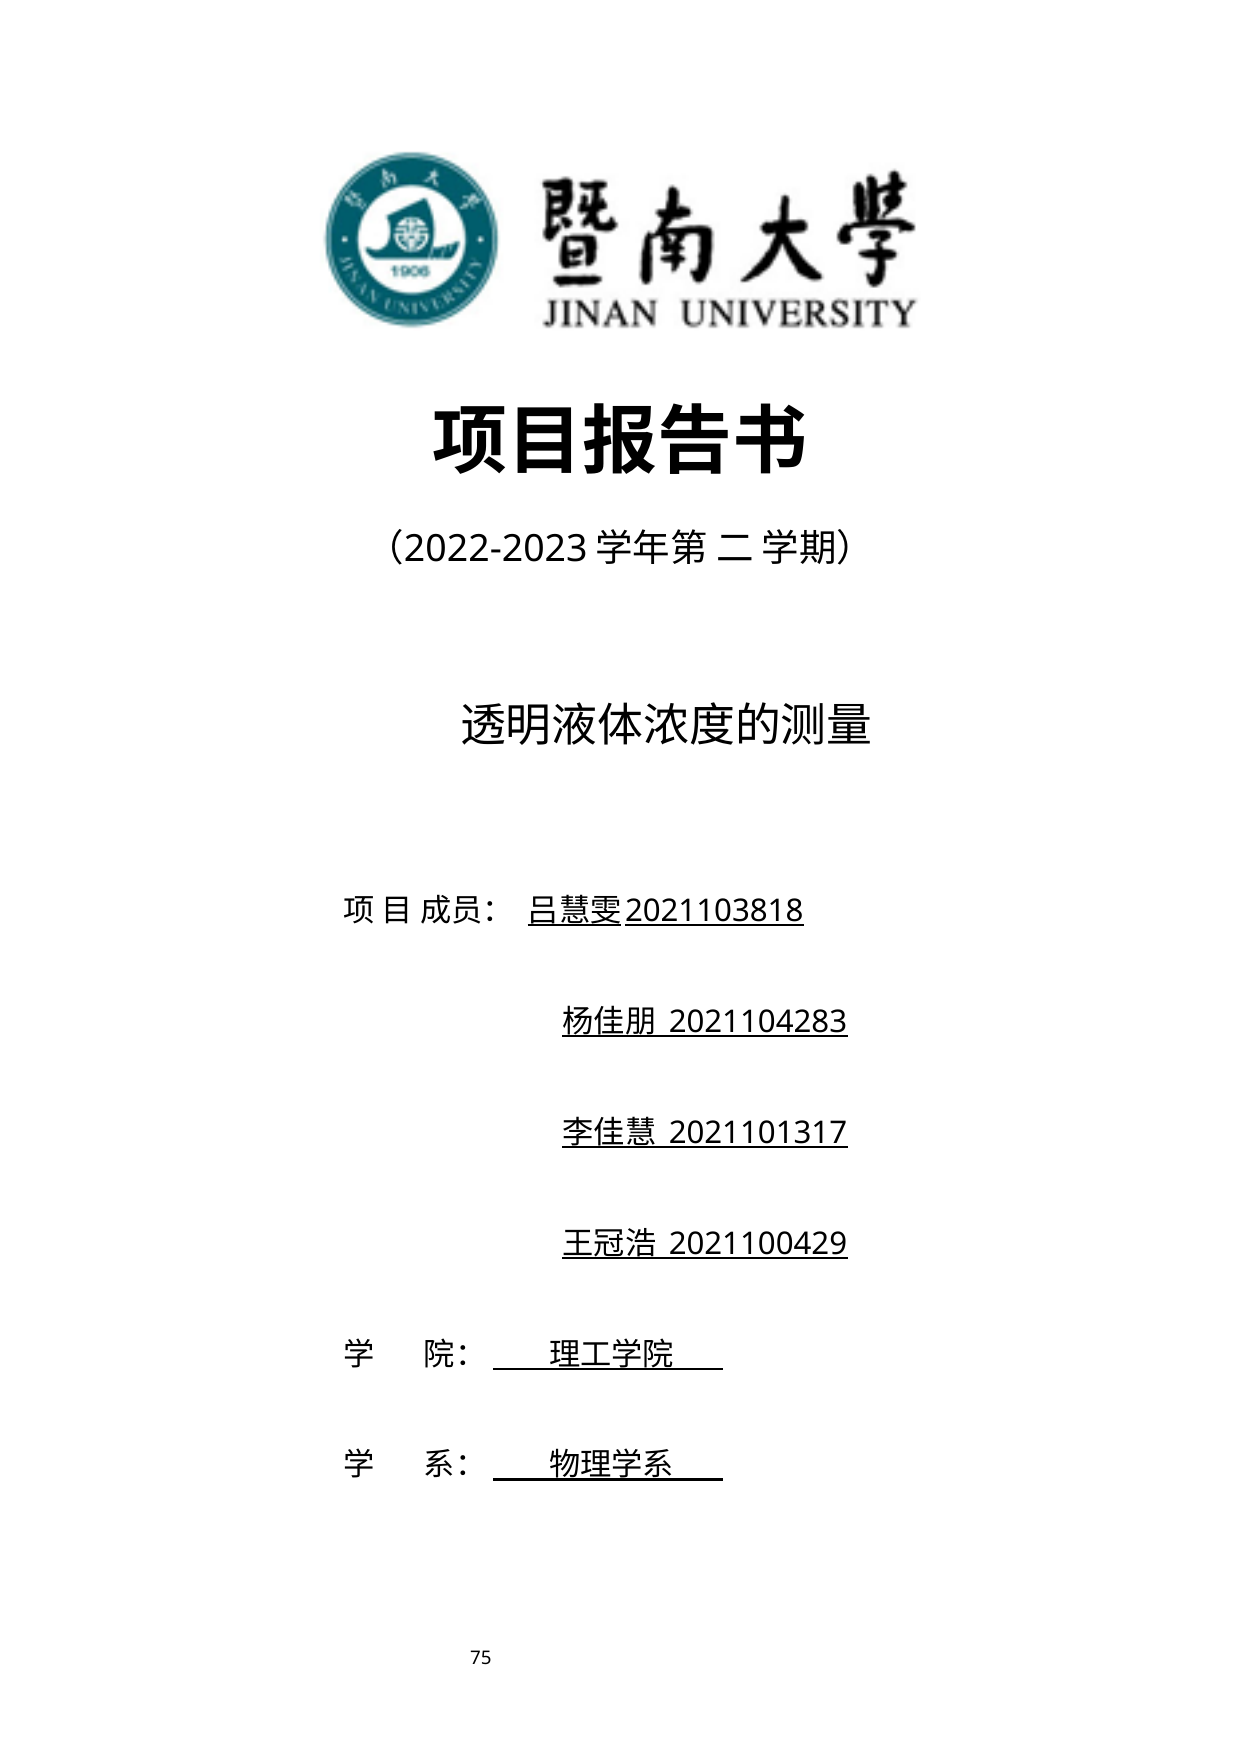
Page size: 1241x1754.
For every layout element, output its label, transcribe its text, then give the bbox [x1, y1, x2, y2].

text 项目报告书 [187, 369, 1053, 501]
text 李佳慧 2021101317 [187, 1086, 1053, 1174]
text 项 目 成员： 吕慧雯 2021103818 [187, 864, 1053, 952]
text 学 院： 理工学院 [187, 1307, 1053, 1396]
text 学 系： 物理学系 [187, 1418, 1053, 1506]
picture [319, 148, 921, 331]
text 杨佳朋 2021104283 [187, 975, 1053, 1063]
text （2022-2023学年第 二 学期） [187, 501, 1053, 589]
text 透明液体浓度的测量 [187, 677, 1053, 766]
text 王冠浩 2021100429 [187, 1197, 1053, 1285]
